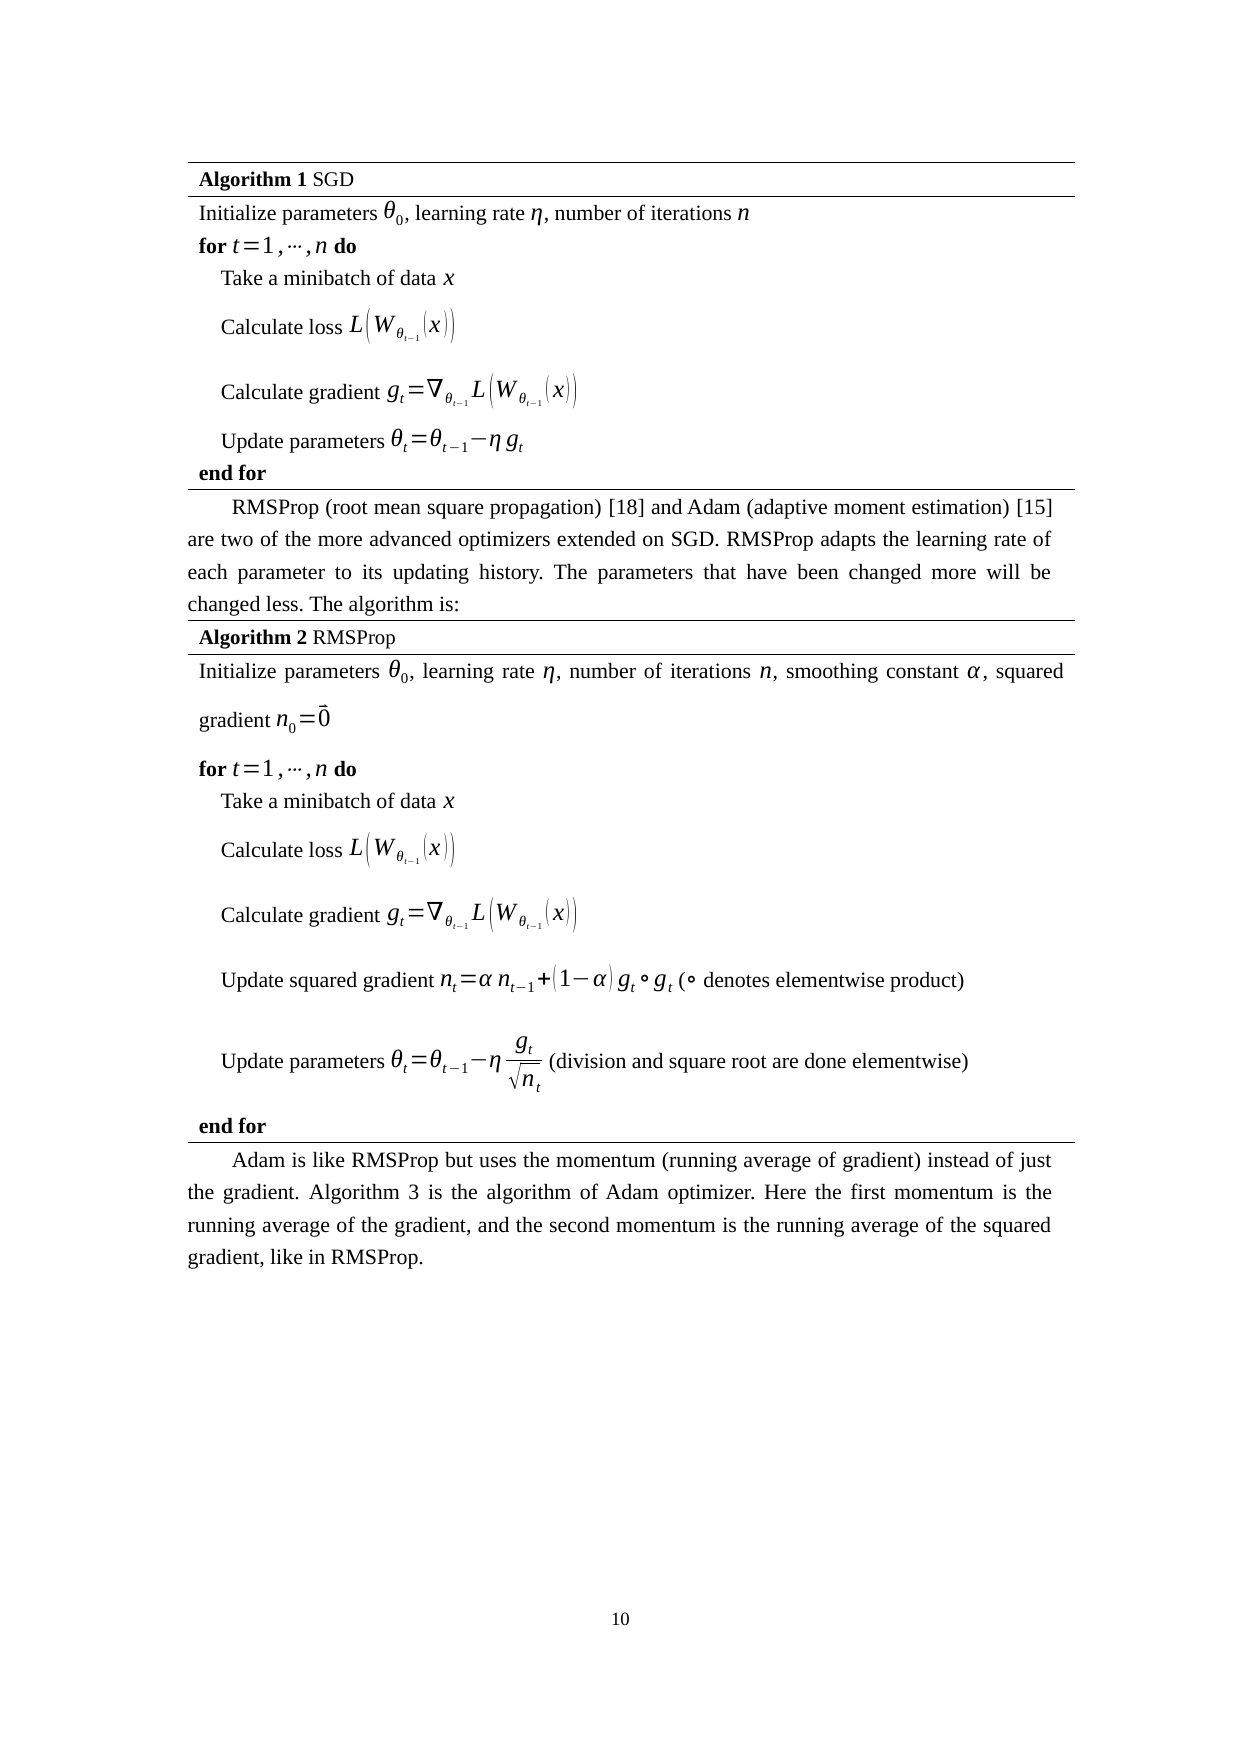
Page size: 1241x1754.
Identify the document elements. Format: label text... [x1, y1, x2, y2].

table_header Algorithm 2 RMSProp [188, 621, 1075, 654]
text RMSProp (root mean square propagation) [18] and Adam (adaptive moment estimation) [15] are two of the more advanced optimizers extended on SGD. RMSProp adapts the learning rate of each parameter to its updating history. The parameters that have been changed more will be changed less. The algorithm is: [187, 490, 1053, 620]
table_cell Initialize parameters , learning rate , number of iterations , smoothing constant , squared gradient for do Take a minibatch of data Calculate loss Calculate gradient Update squared gradient ( denotes elementwise product) Update parameters (division and square root are done elementwise) end for [188, 655, 1075, 1142]
table_cell Initialize parameters , learning rate , number of iterations for do Take a minibatch of data Calculate loss Calculate gradient Update parameters end for [188, 197, 1075, 489]
table_header Algorithm 1 SGD [188, 163, 1075, 196]
text Adam is like RMSProp but uses the momentum (running average of gradient) instead of just the gradient. Algorithm 3 is the algorithm of Adam optimizer. Here the first momentum is the running average of the gradient, and the second momentum is the running average of the squared gradient, like in RMSProp. [187, 1143, 1053, 1273]
